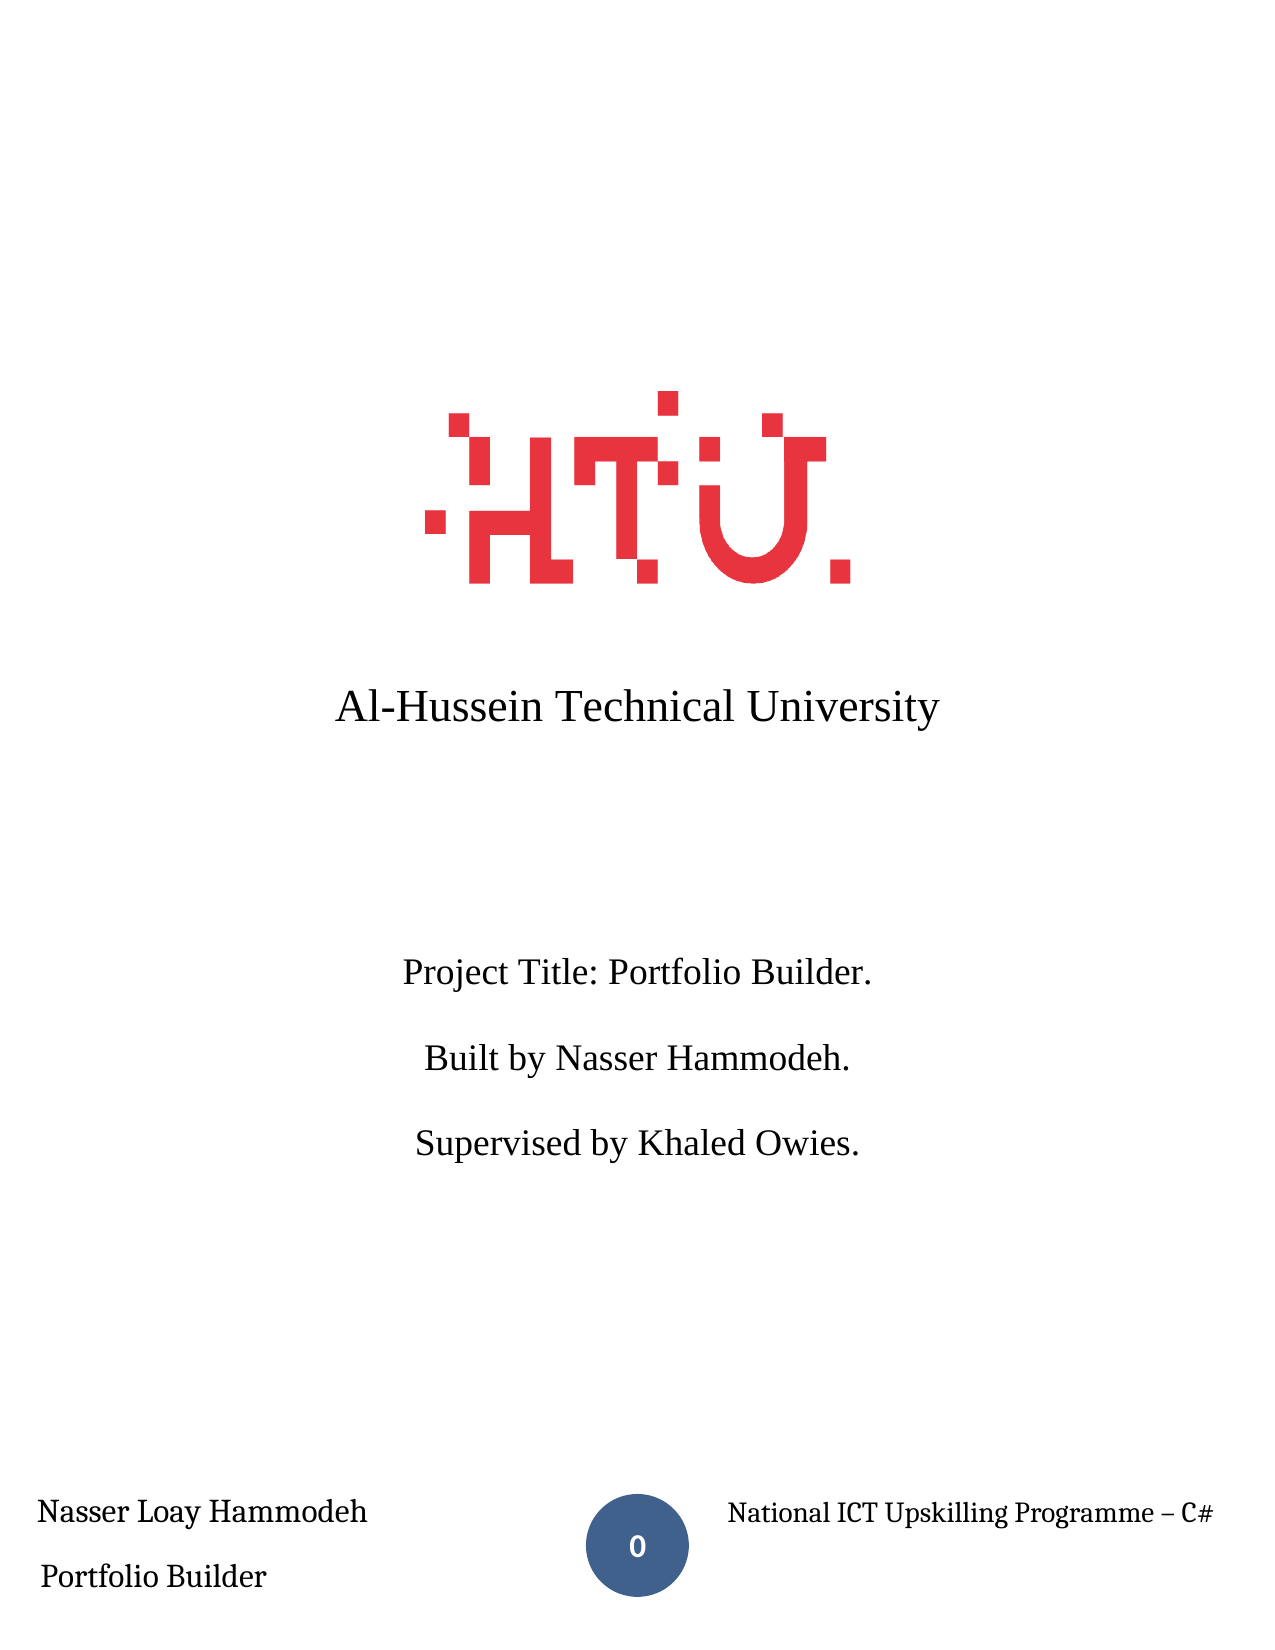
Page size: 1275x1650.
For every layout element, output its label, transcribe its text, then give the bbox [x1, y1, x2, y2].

text Supervised by Khaled Owies. [150, 1121, 1125, 1164]
text Project Title: Portfolio Builder. [150, 949, 1125, 993]
text Built by Nasser Hammodeh. [150, 1035, 1125, 1078]
picture [424, 391, 851, 584]
text Al-Hussein Technical University [150, 678, 1125, 731]
